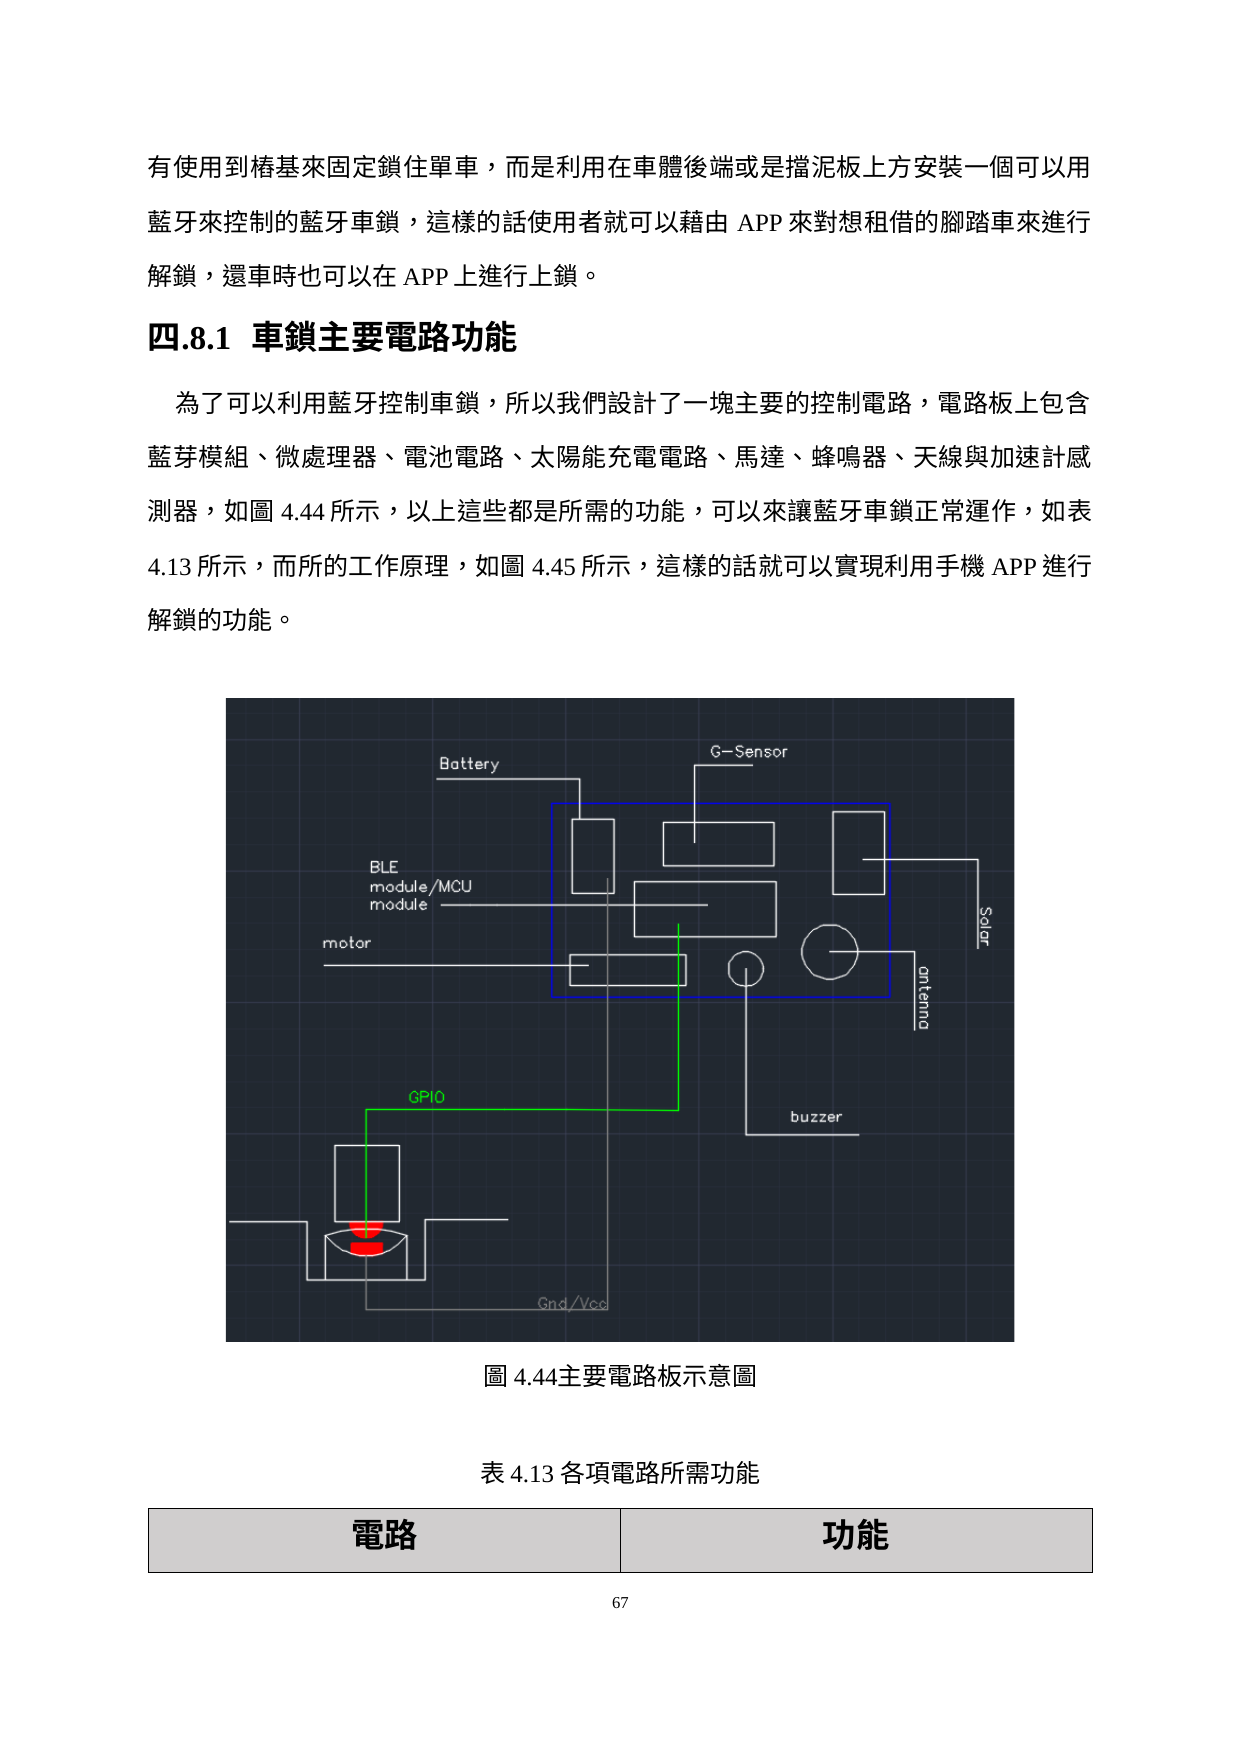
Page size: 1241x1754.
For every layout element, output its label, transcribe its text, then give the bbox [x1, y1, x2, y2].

table_header 電路 [149, 1509, 620, 1572]
table_header 功能 [621, 1509, 1092, 1572]
subtitle 車鎖主要電路功能 [148, 311, 1067, 359]
picture [225, 698, 1015, 1342]
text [148, 148, 1092, 293]
